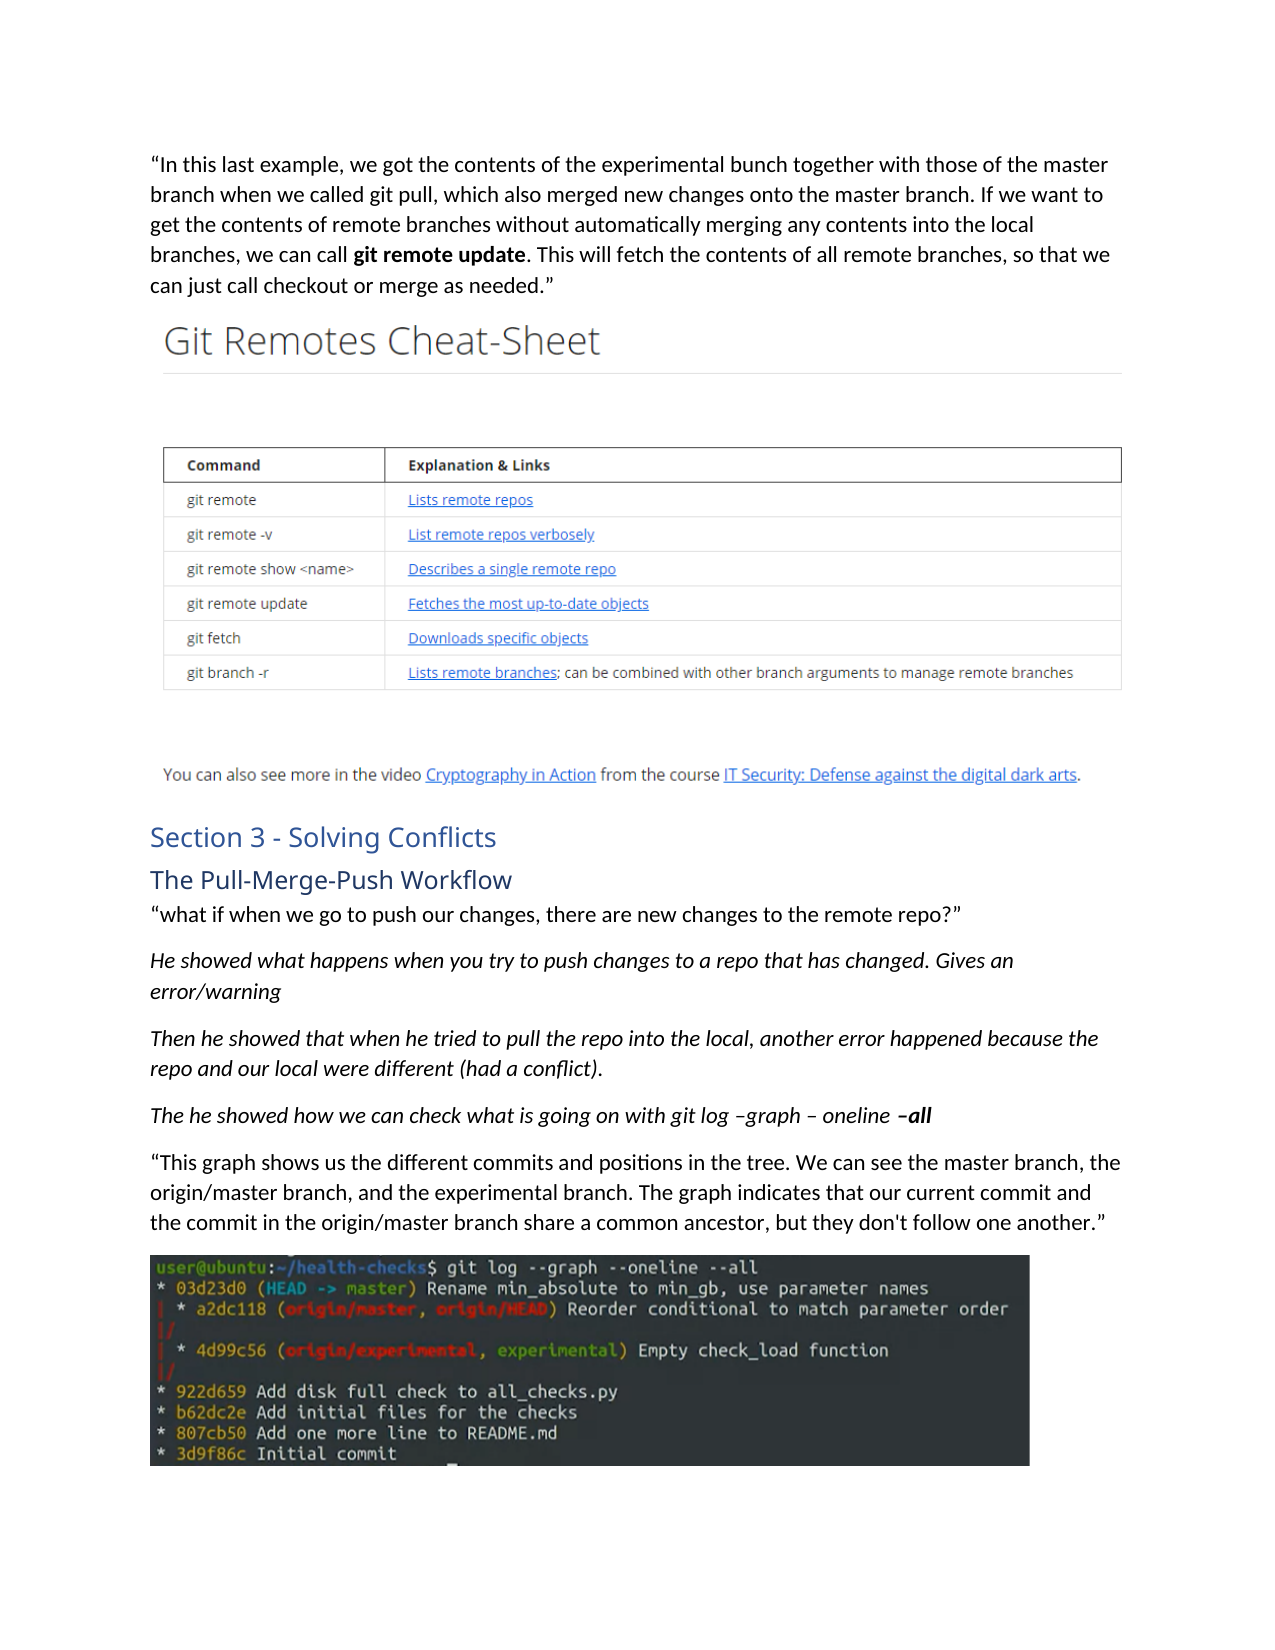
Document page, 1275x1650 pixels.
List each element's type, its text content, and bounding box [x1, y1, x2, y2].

text “what if when we go to push our changes, there are new changes to the remote repo?” [150, 900, 1125, 928]
text Then he showed that when he tried to pull the repo into the local, another error happened because the repo and our local were different (had a conflict). [150, 1024, 1125, 1082]
text “In this last example, we got the contents of the experimental bunch together with those of the master branch when we called git pull, which also merged new changes onto the master branch. If we want to get the contents of remote branches without automatically merging any contents into the local branches, we can call git remote update. This will fetch the contents of all remote branches, so that we can just call checkout or merge as needed.” [150, 150, 1125, 299]
picture [150, 1255, 1030, 1466]
subtitle The Pull-Merge-Push Workflow [150, 863, 1125, 897]
text “This graph shows us the different commits and positions in the tree. We can see the master branch, the origin/master branch, and the experimental branch. The graph indicates that our current commit and the commit in the origin/master branch share a common ancestor, but they don't follow one another.” [150, 1148, 1125, 1236]
picture [150, 317, 1125, 801]
text The he showed how we can check what is going on with git log –graph – oneline –all [150, 1101, 1125, 1129]
text He showed what happens when you try to push changes to a repo that has changed. Gives an error/warning [150, 947, 1125, 1005]
subtitle Section 3 - Solving Conflicts [150, 819, 1125, 856]
